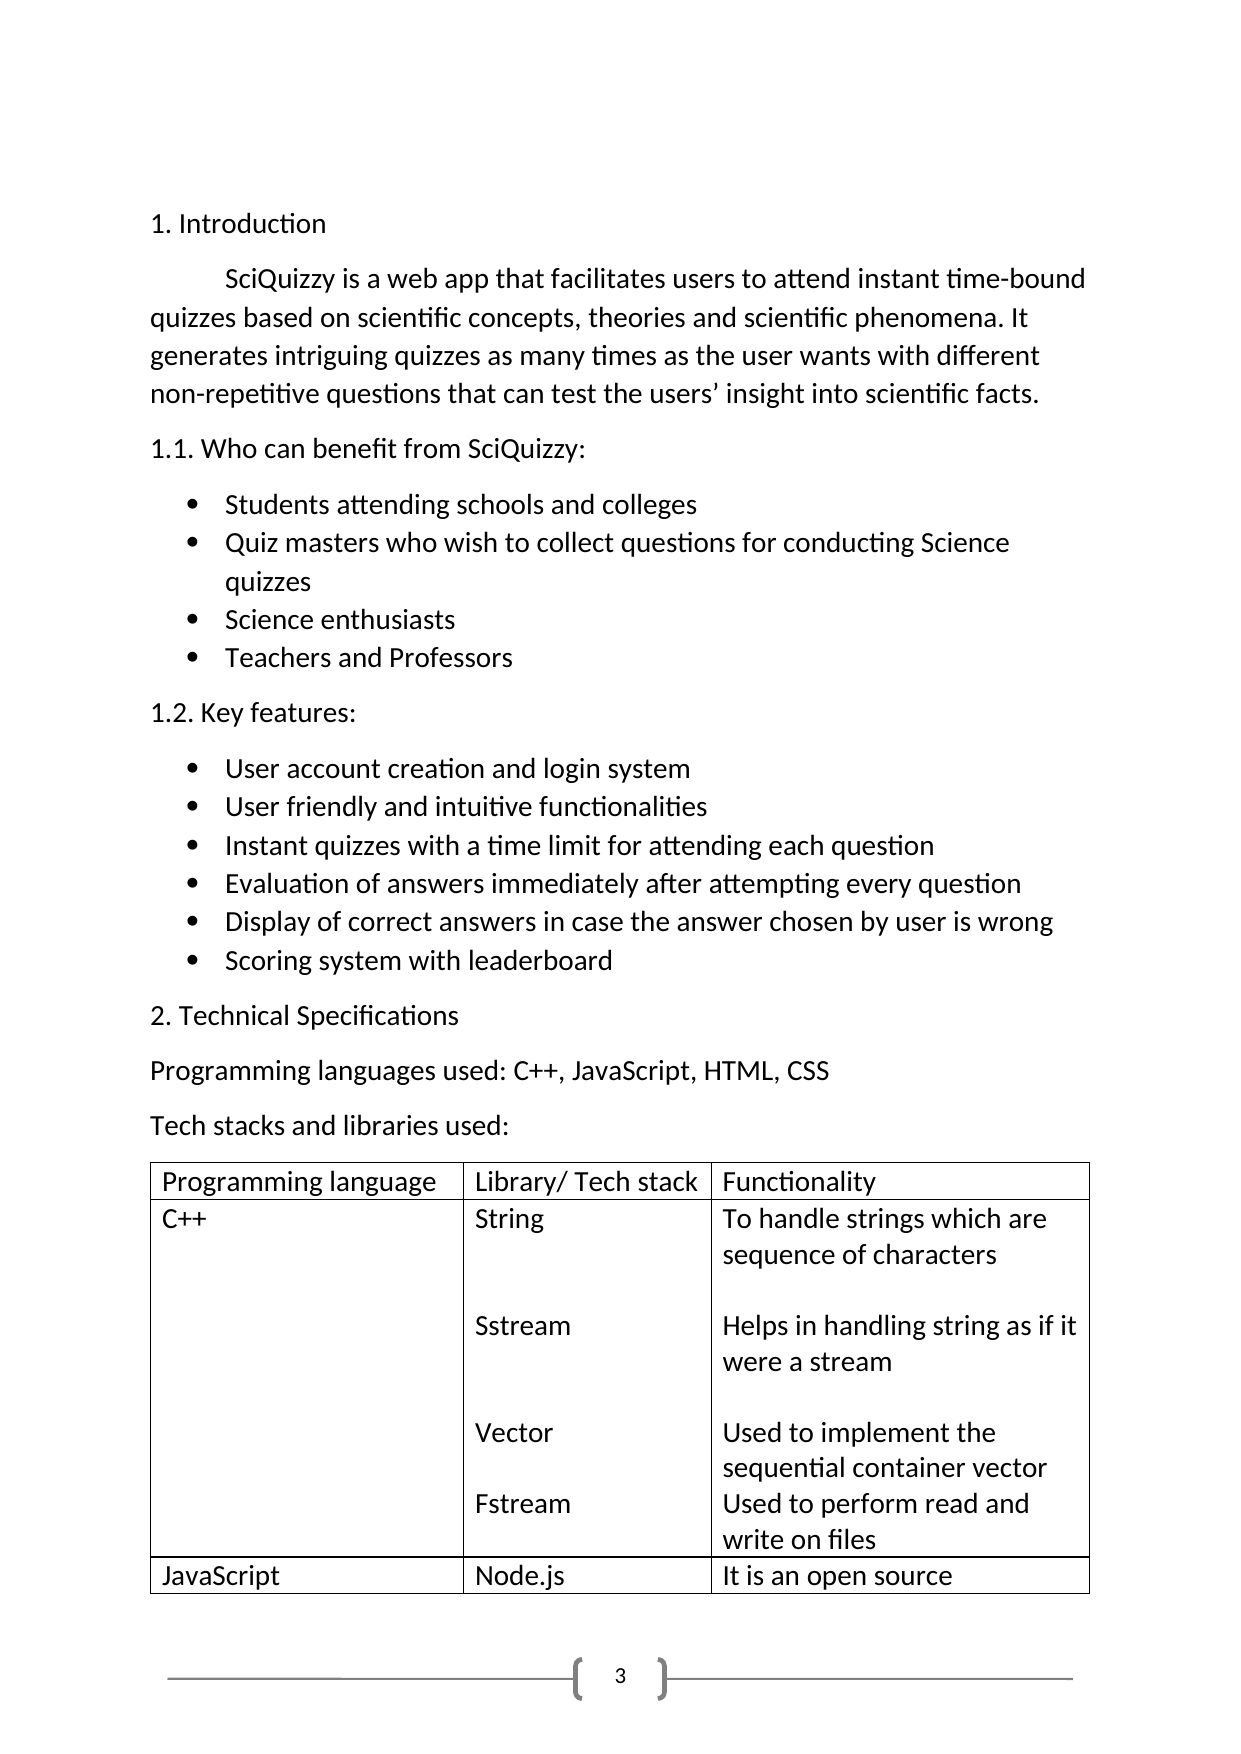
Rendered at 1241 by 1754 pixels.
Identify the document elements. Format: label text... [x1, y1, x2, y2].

table_cell To handle strings which are sequence of characters Helps in handling string as if it were a stream Used to implement the sequential container vector Used to perform read and write on files [712, 1200, 1089, 1556]
text 1. Introduction [150, 205, 1090, 241]
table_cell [712, 1558, 1089, 1593]
list Science enthusiasts [187, 601, 1090, 637]
text SciQuizzy is a web app that facilitates users to attend instant time-bound quizzes based on scientific concepts, theories and scientific phenomena. It generates intriguing quizzes as many times as the user wants with different non-repetitive questions that can test the users’ insight into scientific facts. [150, 260, 1090, 411]
list Scoring system with leaderboard [187, 942, 1090, 977]
list User account creation and login system [187, 750, 1090, 785]
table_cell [464, 1558, 711, 1593]
text 1.2. Key features: [150, 694, 1090, 730]
table_cell C++ [151, 1200, 463, 1556]
table_header Programming language [151, 1163, 463, 1199]
list Instant quizzes with a time limit for attending each question [187, 827, 1090, 862]
list Display of correct answers in case the answer chosen by user is wrong [187, 903, 1090, 939]
table_cell String Sstream Vector Fstream [464, 1200, 711, 1556]
list Quiz masters who wish to collect questions for conducting Science quizzes [187, 524, 1090, 598]
list Students attending schools and colleges [187, 486, 1090, 521]
table_header Library/ Tech stack [464, 1163, 711, 1199]
list Teachers and Professors [187, 639, 1090, 675]
table_cell JavaScript [151, 1558, 463, 1593]
text 1.1. Who can benefit from SciQuizzy: [150, 431, 1090, 466]
text Programming languages used: C++, JavaScript, HTML, CSS [150, 1052, 1090, 1088]
text 2. Technical Specifications [150, 997, 1090, 1033]
text Tech stacks and libraries used: [150, 1107, 1090, 1143]
table_header Functionality [712, 1163, 1089, 1199]
list Evaluation of answers immediately after attempting every question [187, 865, 1090, 901]
list User friendly and intuitive functionalities [187, 788, 1090, 824]
